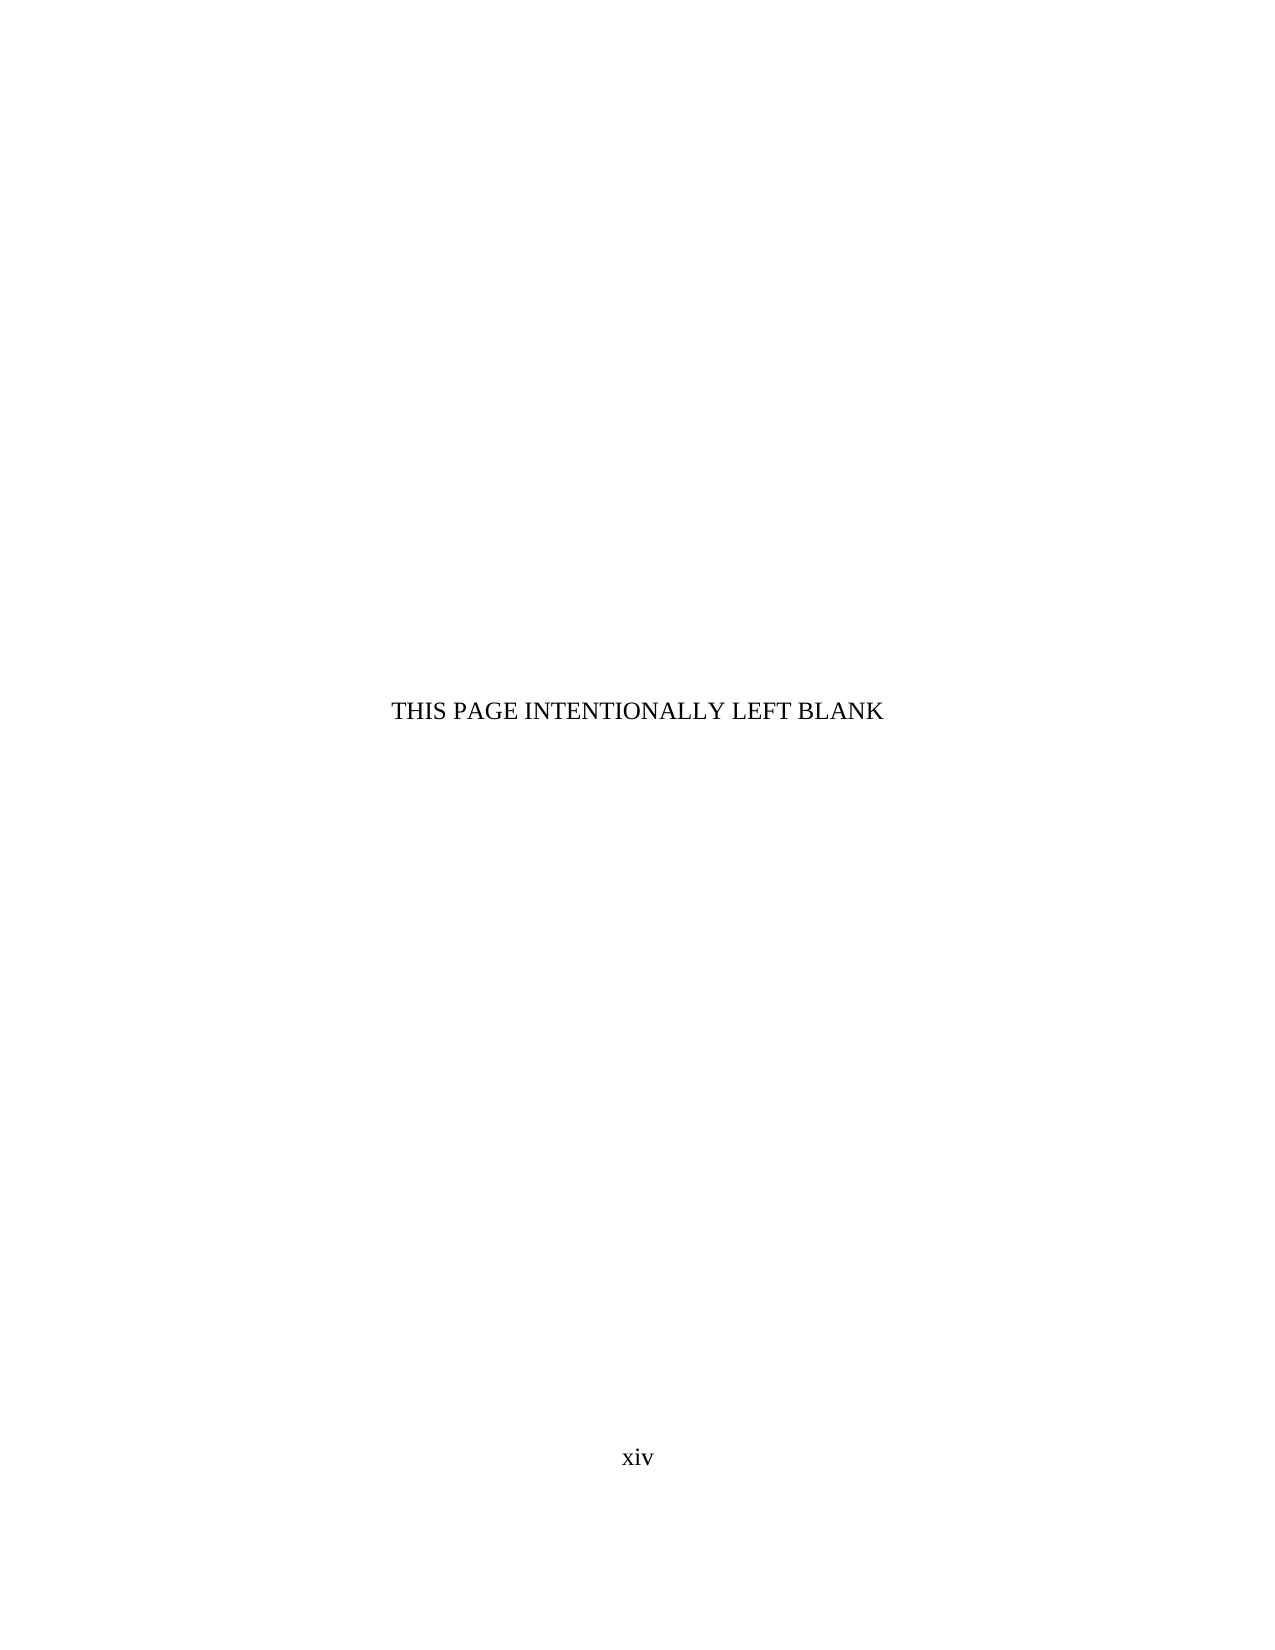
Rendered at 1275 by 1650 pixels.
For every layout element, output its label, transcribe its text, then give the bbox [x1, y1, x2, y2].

text THIS PAGE INTENTIONALLY LEFT BLANK [150, 696, 1125, 725]
